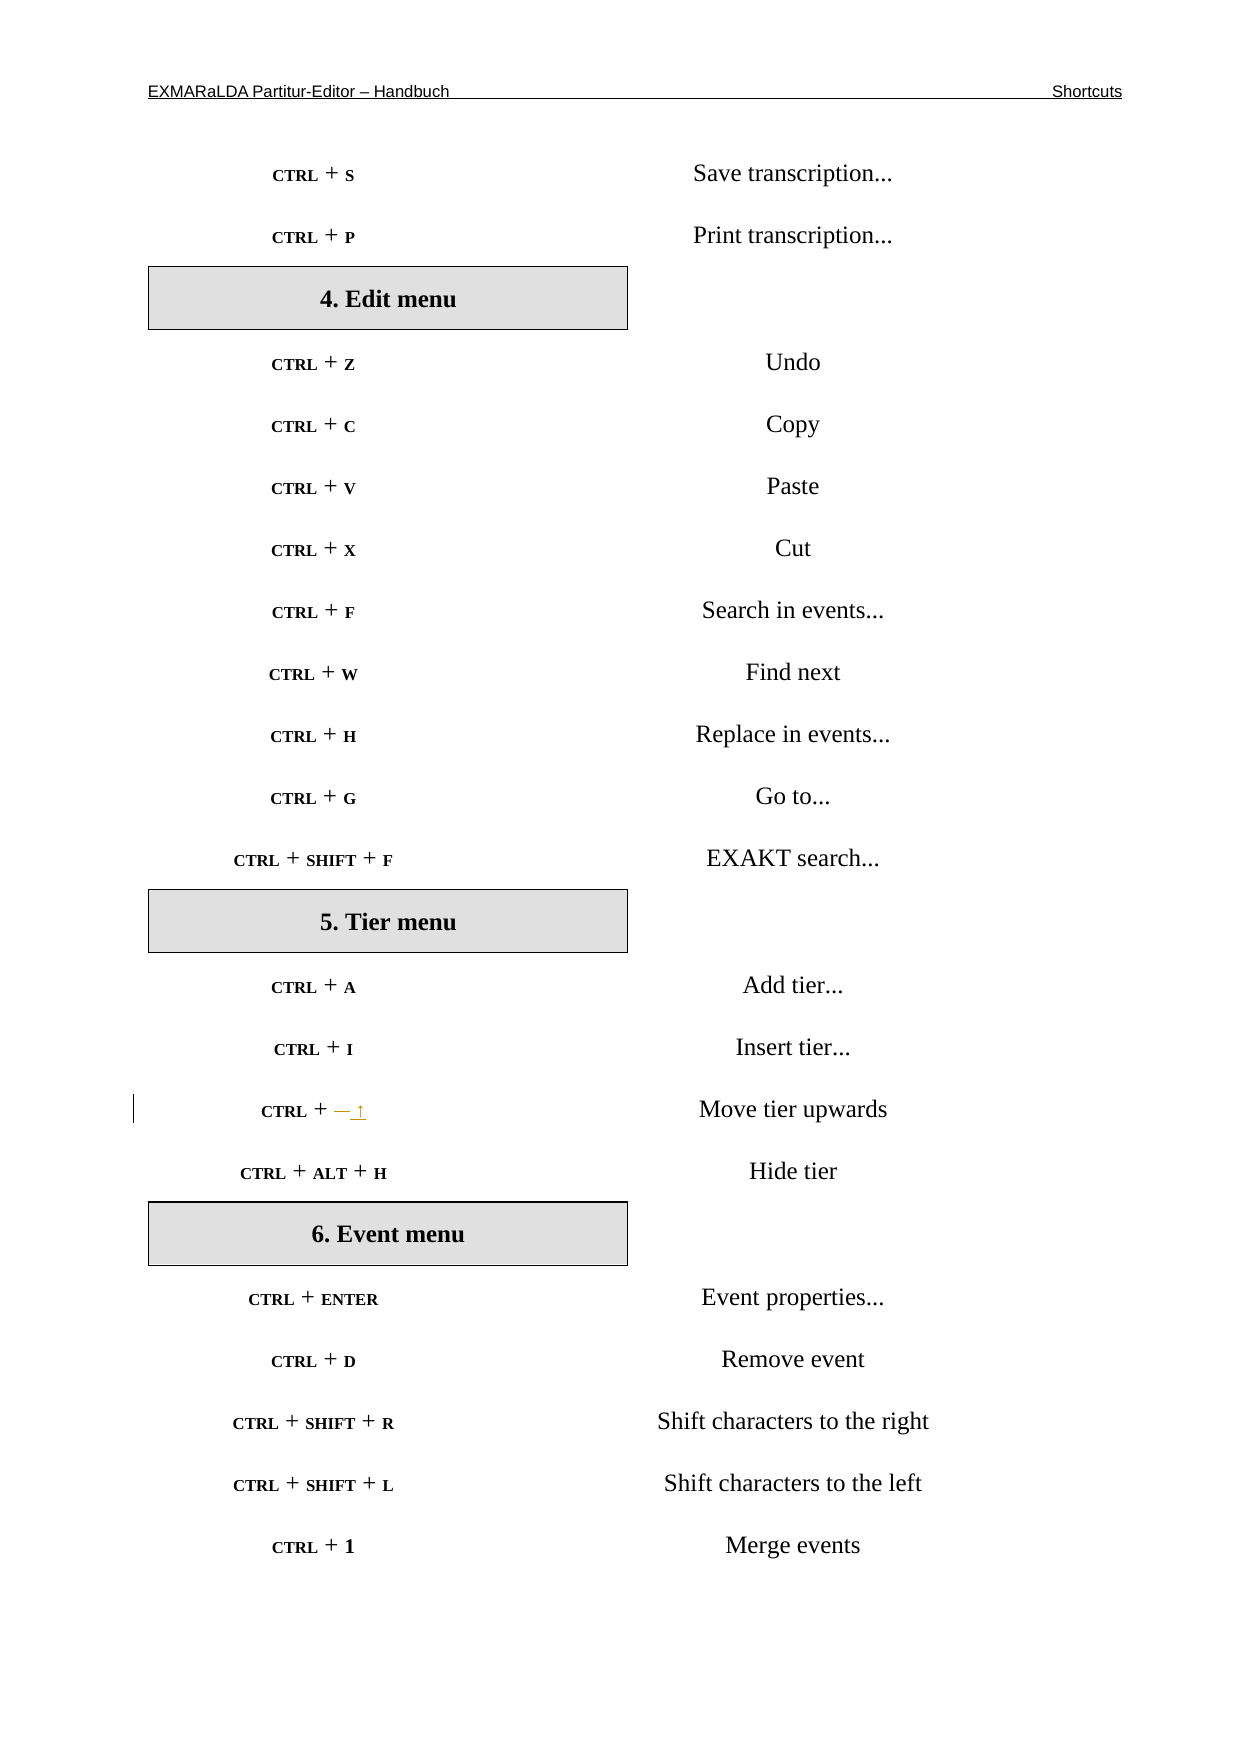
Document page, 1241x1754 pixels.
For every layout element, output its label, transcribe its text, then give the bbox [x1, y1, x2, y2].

table_cell ctrl + shift + f [148, 827, 478, 889]
table_cell ctrl + s [148, 142, 478, 204]
table_cell Paste [478, 454, 1108, 516]
table_cell ctrl + shift + r [148, 1390, 478, 1452]
table_cell ctrl + w [148, 641, 478, 703]
table_cell 5. Tier menu [149, 890, 627, 952]
table_cell Replace in events... [478, 703, 1108, 765]
table_cell Go to... [478, 765, 1108, 827]
table_cell ctrl + f [148, 579, 478, 641]
table_cell ctrl + a [148, 953, 478, 1015]
table_cell Shift characters to the right [478, 1390, 1108, 1452]
table_cell 4. Edit menu [149, 267, 627, 329]
table_cell ctrl + z [148, 330, 478, 392]
table_cell Cut [478, 516, 1108, 578]
table_cell ctrl + g [148, 765, 478, 827]
table_cell ctrl + c [148, 392, 478, 454]
table_cell ctrl + [148, 1077, 478, 1139]
table_cell Save transcription... [478, 142, 1108, 204]
table_cell Search in events... [478, 579, 1108, 641]
table_cell Hide tier [478, 1139, 1108, 1201]
table_cell EXAKT search... [478, 827, 1108, 889]
table_cell Move tier upwards [478, 1077, 1108, 1139]
table_cell Shift characters to the left [478, 1452, 1108, 1514]
table_cell ctrl + v [148, 454, 478, 516]
table_cell Copy [478, 392, 1108, 454]
table_cell ctrl + h [148, 703, 478, 765]
table_cell ctrl + 1 [148, 1514, 478, 1576]
table_cell 6. Event menu [149, 1203, 627, 1264]
table_cell Remove event [478, 1328, 1108, 1390]
table_cell ctrl + i [148, 1015, 478, 1077]
table_cell ctrl + x [148, 516, 478, 578]
table_cell Find next [478, 641, 1108, 703]
table_cell Print transcription... [478, 204, 1108, 266]
table_cell ctrl + alt + h [148, 1139, 478, 1201]
table_cell Merge events [478, 1514, 1108, 1576]
table_cell ctrl + p [148, 204, 478, 266]
table_cell ctrl + shift + l [148, 1452, 478, 1514]
table_cell Insert tier... [478, 1015, 1108, 1077]
table_cell Event properties... [478, 1265, 1108, 1328]
table_cell Add tier... [478, 952, 1108, 1015]
table_cell Undo [478, 329, 1108, 392]
table_cell ctrl + enter [148, 1266, 478, 1328]
table_cell ctrl + d [148, 1328, 478, 1390]
